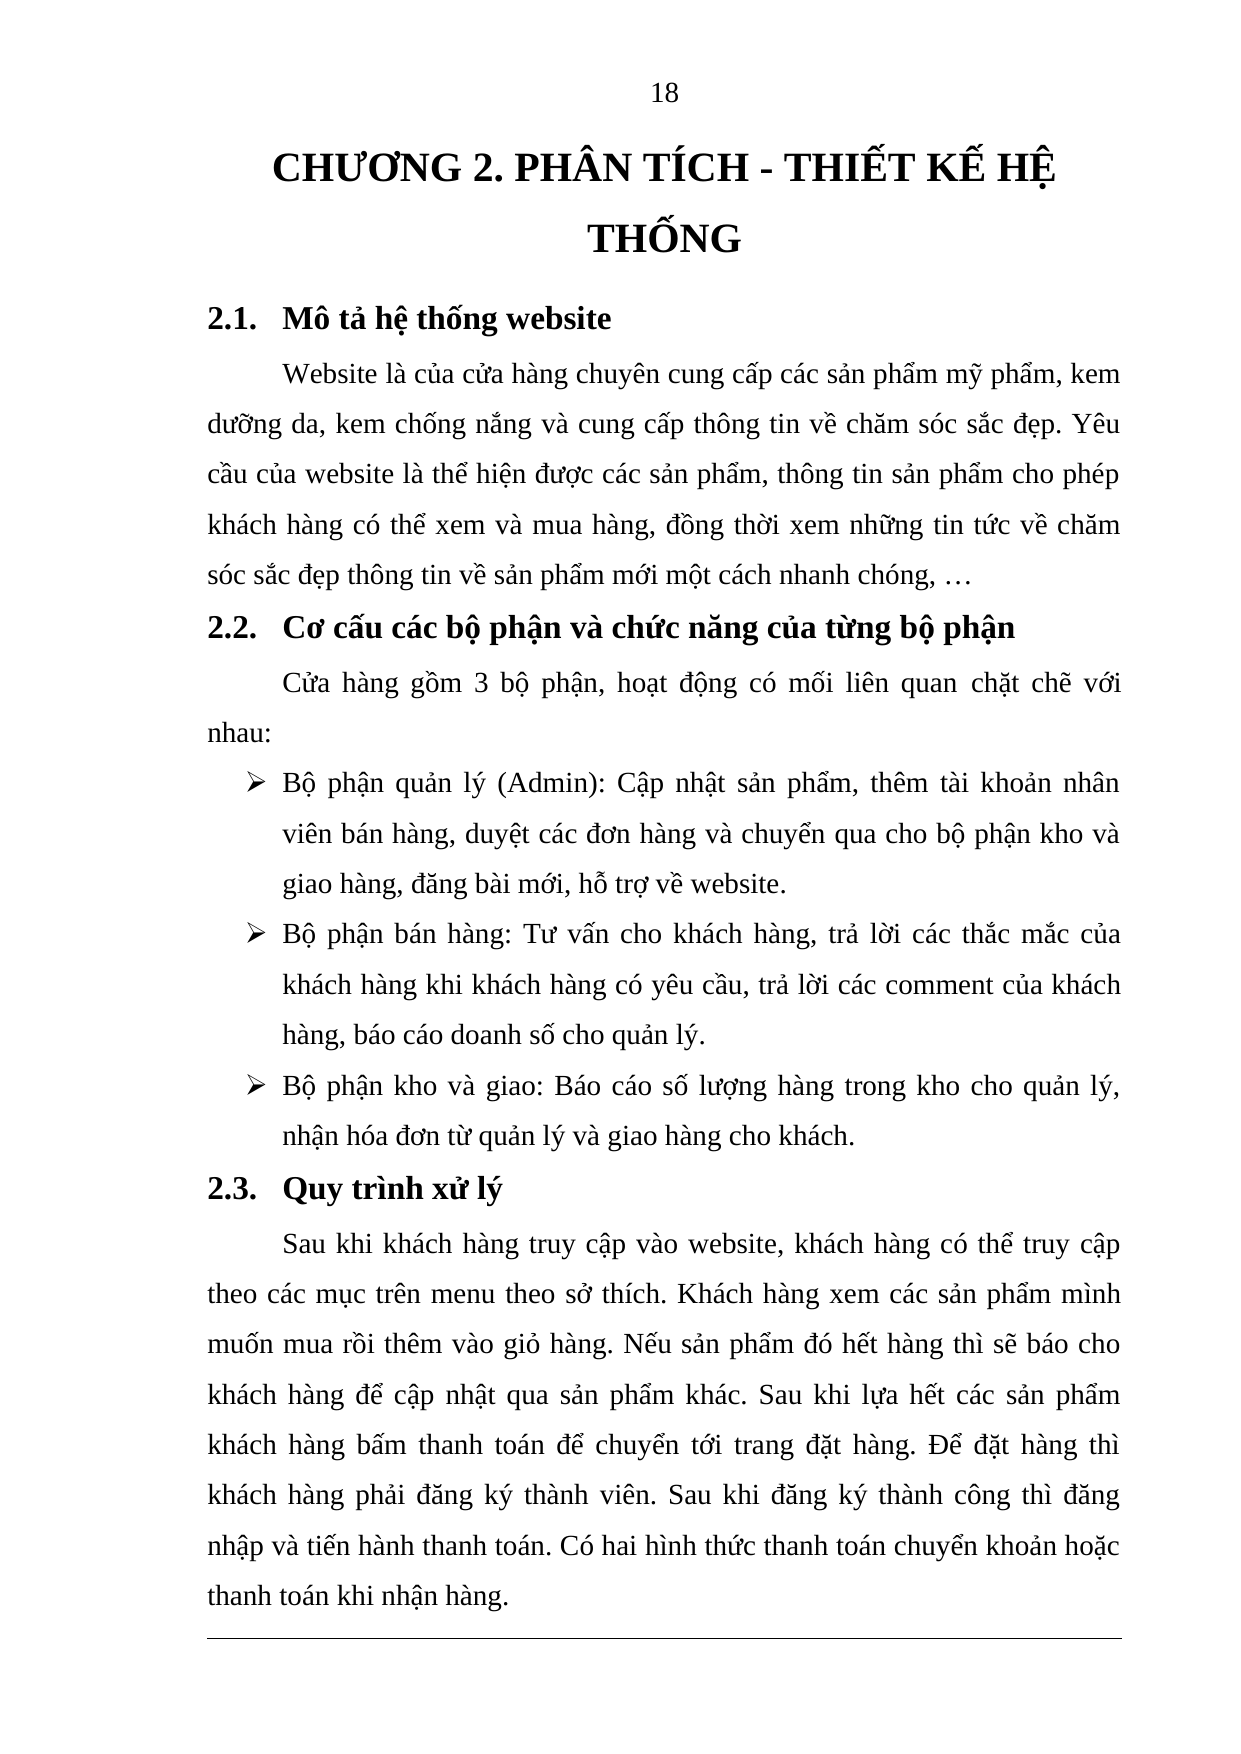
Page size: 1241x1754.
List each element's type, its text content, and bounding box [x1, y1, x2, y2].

list Bộ phận bán hàng: Tư vấn cho khách hàng, trả lời các thắc mắc của khách hàng khi khách hàng có yêu cầu, trả lời các comment của khách hàng, báo cáo doanh số cho quản lý. [244, 917, 1122, 1051]
text Quy trình xử lý [207, 1168, 1122, 1207]
text Cơ cấu các bộ phận và chức năng của từng bộ phận [207, 607, 1122, 646]
text CHƯƠNG 2. PHÂN TÍCH - THIẾT KẾ HỆ THỐNG [207, 142, 1122, 262]
text Sau khi khách hàng truy cập vào website, khách hàng có thể truy cập theo các mục trên menu theo sở thích. Khách hàng xem các sản phẩm mình muốn mua rồi thêm vào giỏ hàng. Nếu sản phẩm đó hết hàng thì sẽ báo cho khách hàng để cập nhật qua sản phẩm khác. Sau khi lựa hết các sản phẩm khách hàng bấm thanh toán để chuyển tới trang đặt hàng. Để đặt hàng thì khách hàng phải đăng ký thành viên. Sau khi đăng ký thành công thì đăng nhập và tiến hành thanh toán. Có hai hình thức thanh toán chuyển khoản hoặc thanh toán khi nhận hàng. [207, 1226, 1122, 1612]
list Bộ phận kho và giao: Báo cáo số lượng hàng trong kho cho quản lý, nhận hóa đơn từ quản lý và giao hàng cho khách. [244, 1068, 1122, 1152]
text Cửa hàng gồm 3 bộ phận, hoạt động có mối liên quan chặt chẽ với nhau: [207, 665, 1122, 749]
list Bộ phận quản lý (Admin): Cập nhật sản phẩm, thêm tài khoản nhân viên bán hàng, duyệt các đơn hàng và chuyển qua cho bộ phận kho và giao hàng, đăng bài mới, hỗ trợ về website. [244, 766, 1122, 900]
text Website là của cửa hàng chuyên cung cấp các sản phẩm mỹ phẩm, kem dưỡng da, kem chống nắng và cung cấp thông tin về chăm sóc sắc đẹp. Yêu cầu của website là thể hiện được các sản phẩm, thông tin sản phẩm cho phép khách hàng có thể xem và mua hàng, đồng thời xem những tin tức về chăm sóc sắc đẹp thông tin về sản phẩm mới một cách nhanh chóng, … [207, 356, 1122, 591]
text Mô tả hệ thống website [207, 298, 1122, 337]
